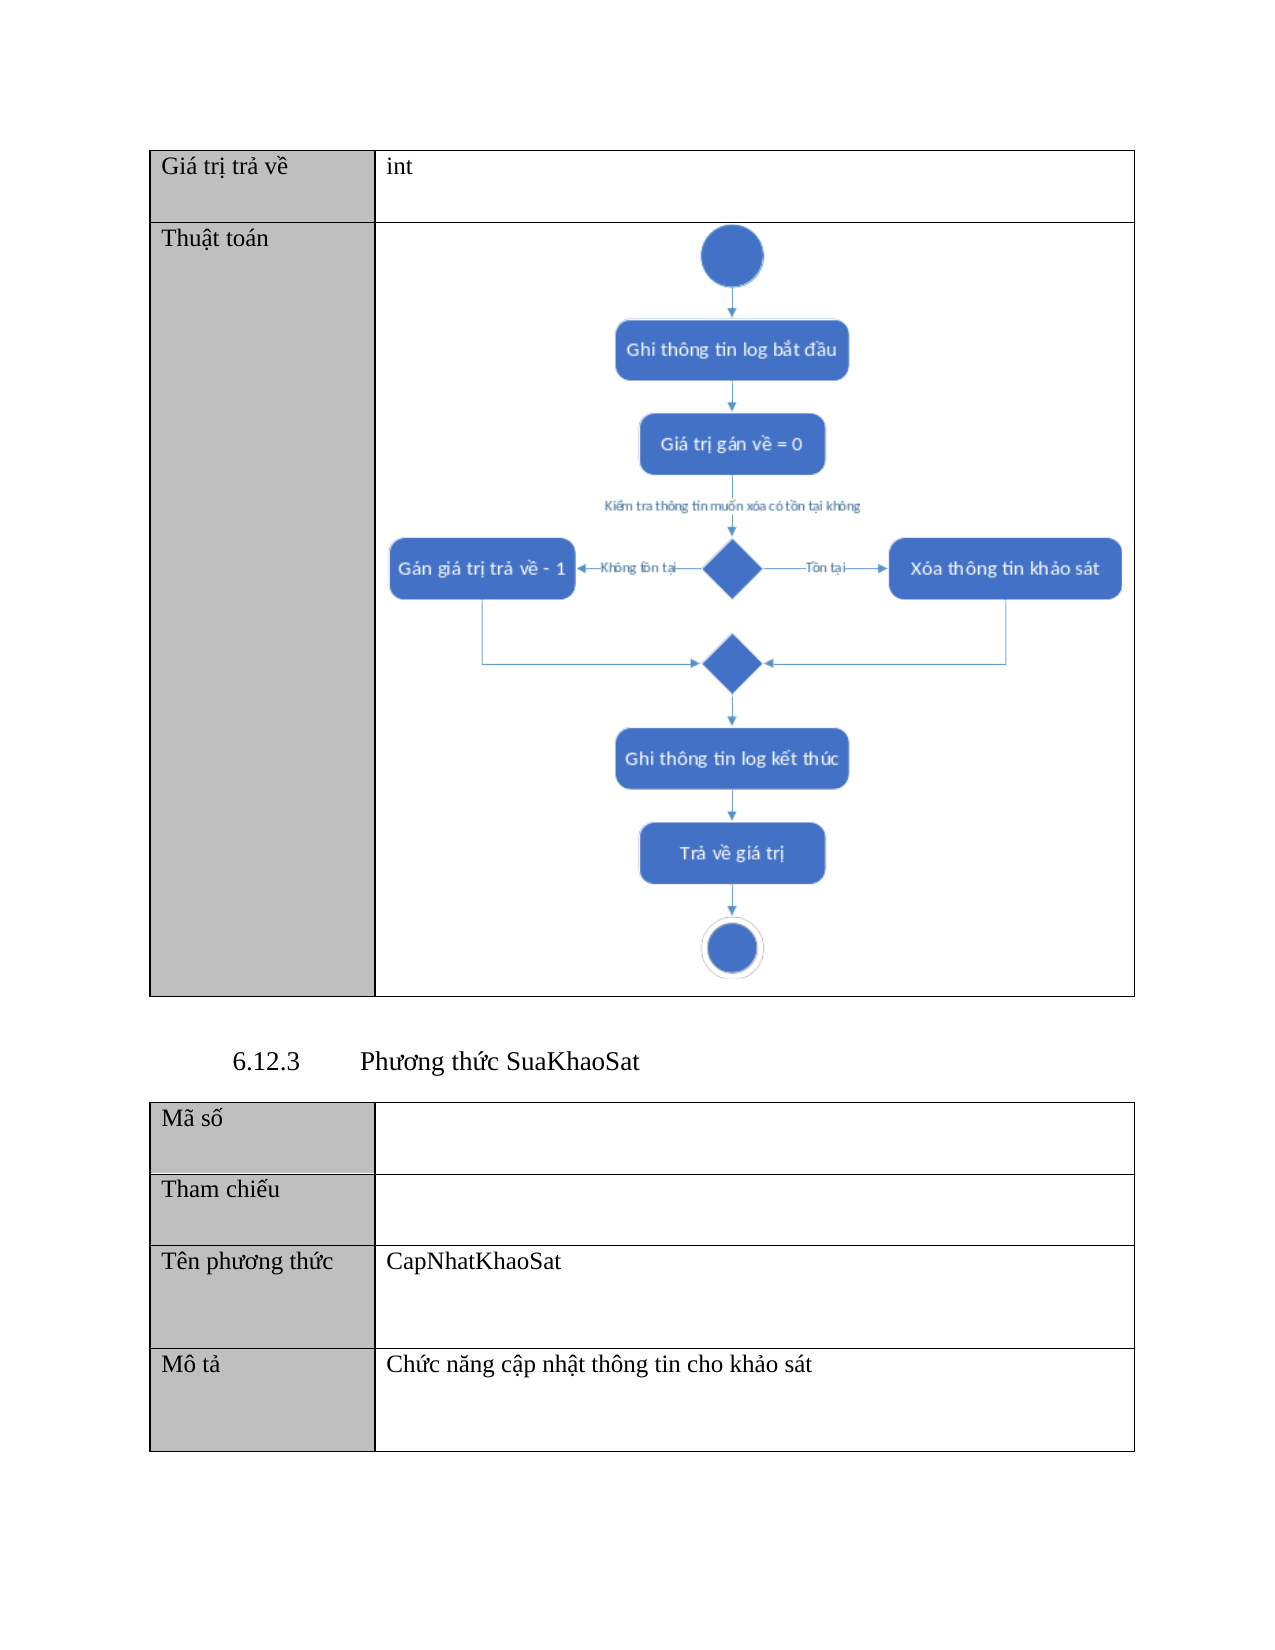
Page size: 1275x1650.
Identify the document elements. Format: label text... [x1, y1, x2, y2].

table_cell Chức năng cập nhật thông tin cho khảo sát [376, 1349, 1134, 1451]
table_header Mã số [151, 1103, 374, 1173]
table_cell Mô tả [151, 1349, 374, 1451]
table_cell Tên phương thức [151, 1246, 374, 1348]
table_cell [376, 223, 1134, 996]
table_cell [376, 1175, 1134, 1245]
table_header [376, 1103, 1134, 1173]
table_cell Thuật toán [151, 223, 374, 996]
table_cell CapNhatKhaoSat [376, 1246, 1134, 1348]
table_cell Giá trị trả về [151, 151, 374, 222]
list Phương thức SuaKhaoSat [300, 1045, 1125, 1076]
table_cell int [376, 151, 1134, 222]
table_cell Tham chiếu [151, 1175, 374, 1245]
